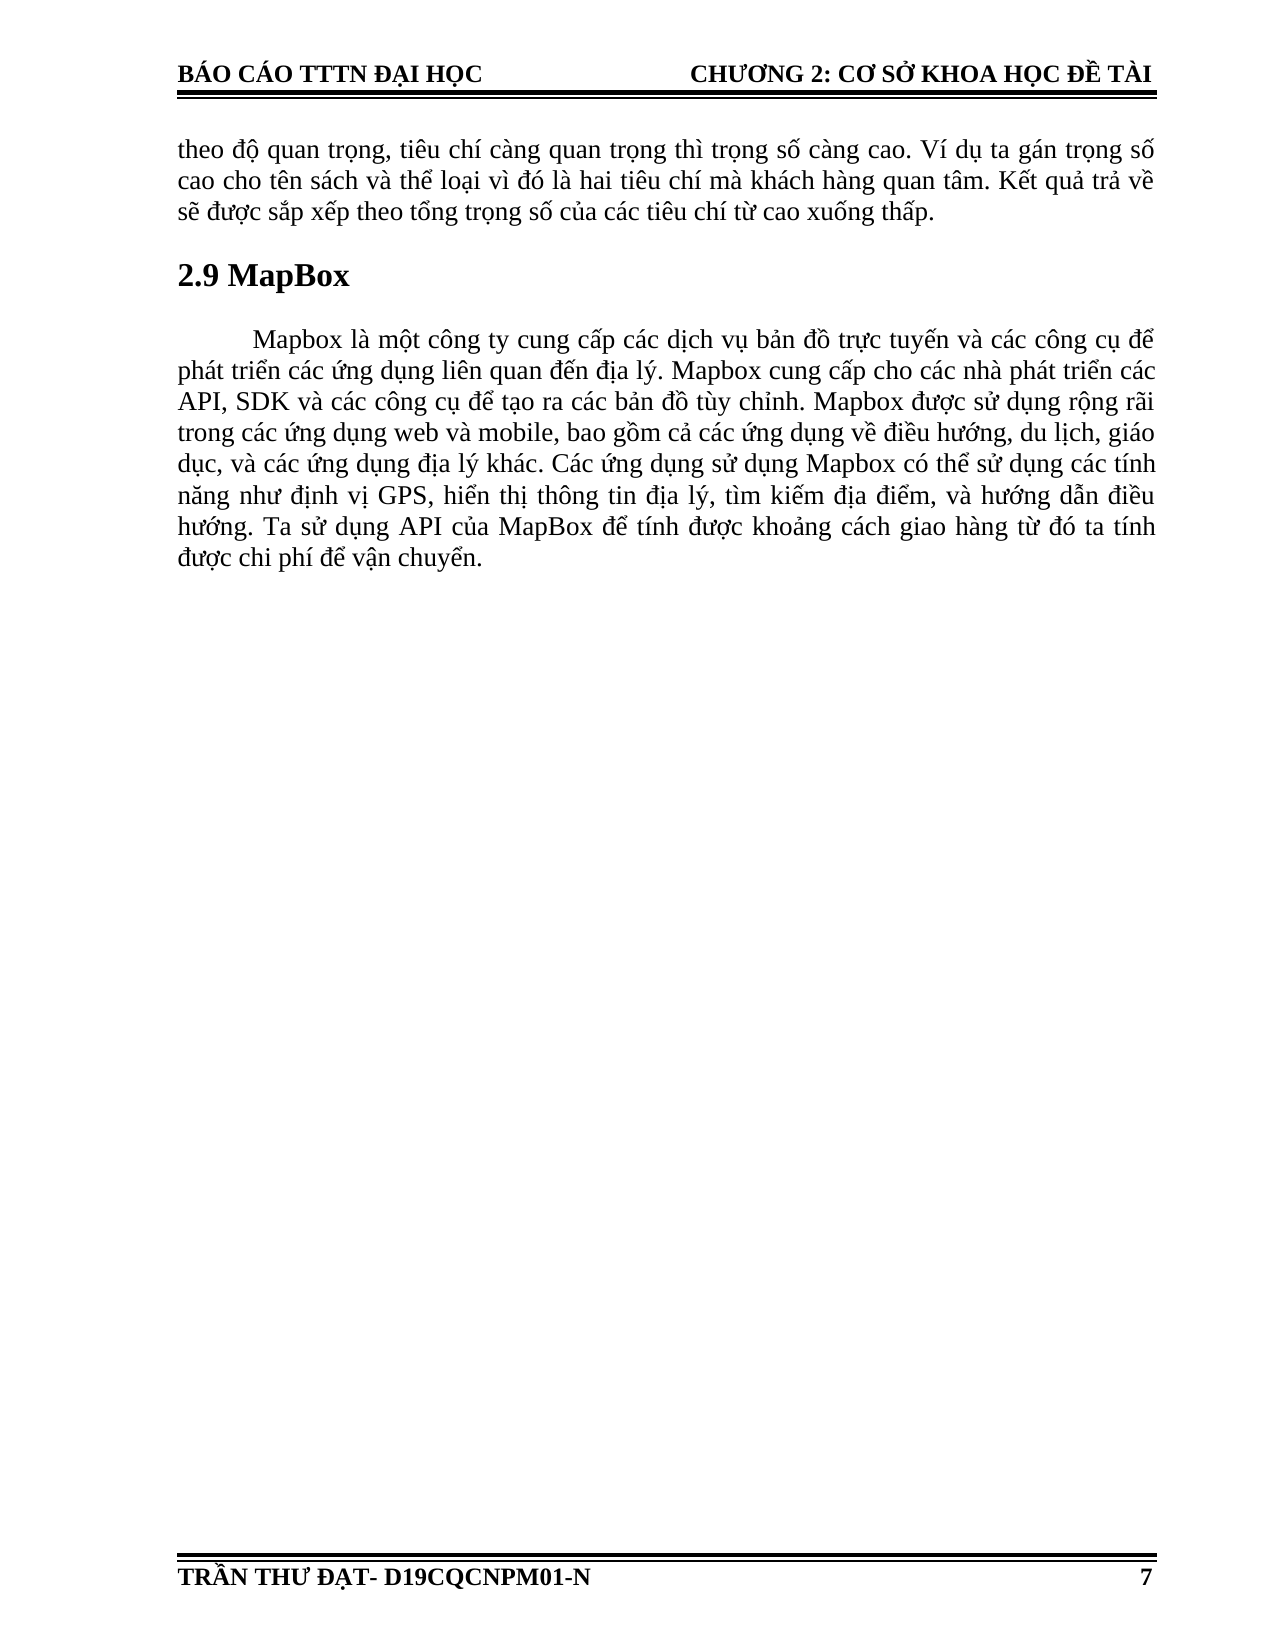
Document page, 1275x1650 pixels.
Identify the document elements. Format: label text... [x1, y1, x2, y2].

text Mapbox là một công ty cung cấp các dịch vụ bản đồ trực tuyến và các công cụ để phát triển các ứng dụng liên quan đến địa lý. Mapbox cung cấp cho các nhà phát triển các API, SDK và các công cụ để tạo ra các bản đồ tùy chỉnh. Mapbox được sử dụng rộng rãi trong các ứng dụng web và mobile, bao gồm cả các ứng dụng về điều hướng, du lịch, giáo dục, và các ứng dụng địa lý khác. Các ứng dụng sử dụng Mapbox có thể sử dụng các tính năng như định vị GPS, hiển thị thông tin địa lý, tìm kiếm địa điểm, và hướng dẫn điều hướng. Ta sử dụng API của MapBox để tính được khoảng cách giao hàng từ đó ta tính được chi phí để vận chuyển. [177, 323, 1157, 572]
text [177, 133, 1157, 226]
subtitle 2.9 MapBox [177, 256, 1157, 294]
